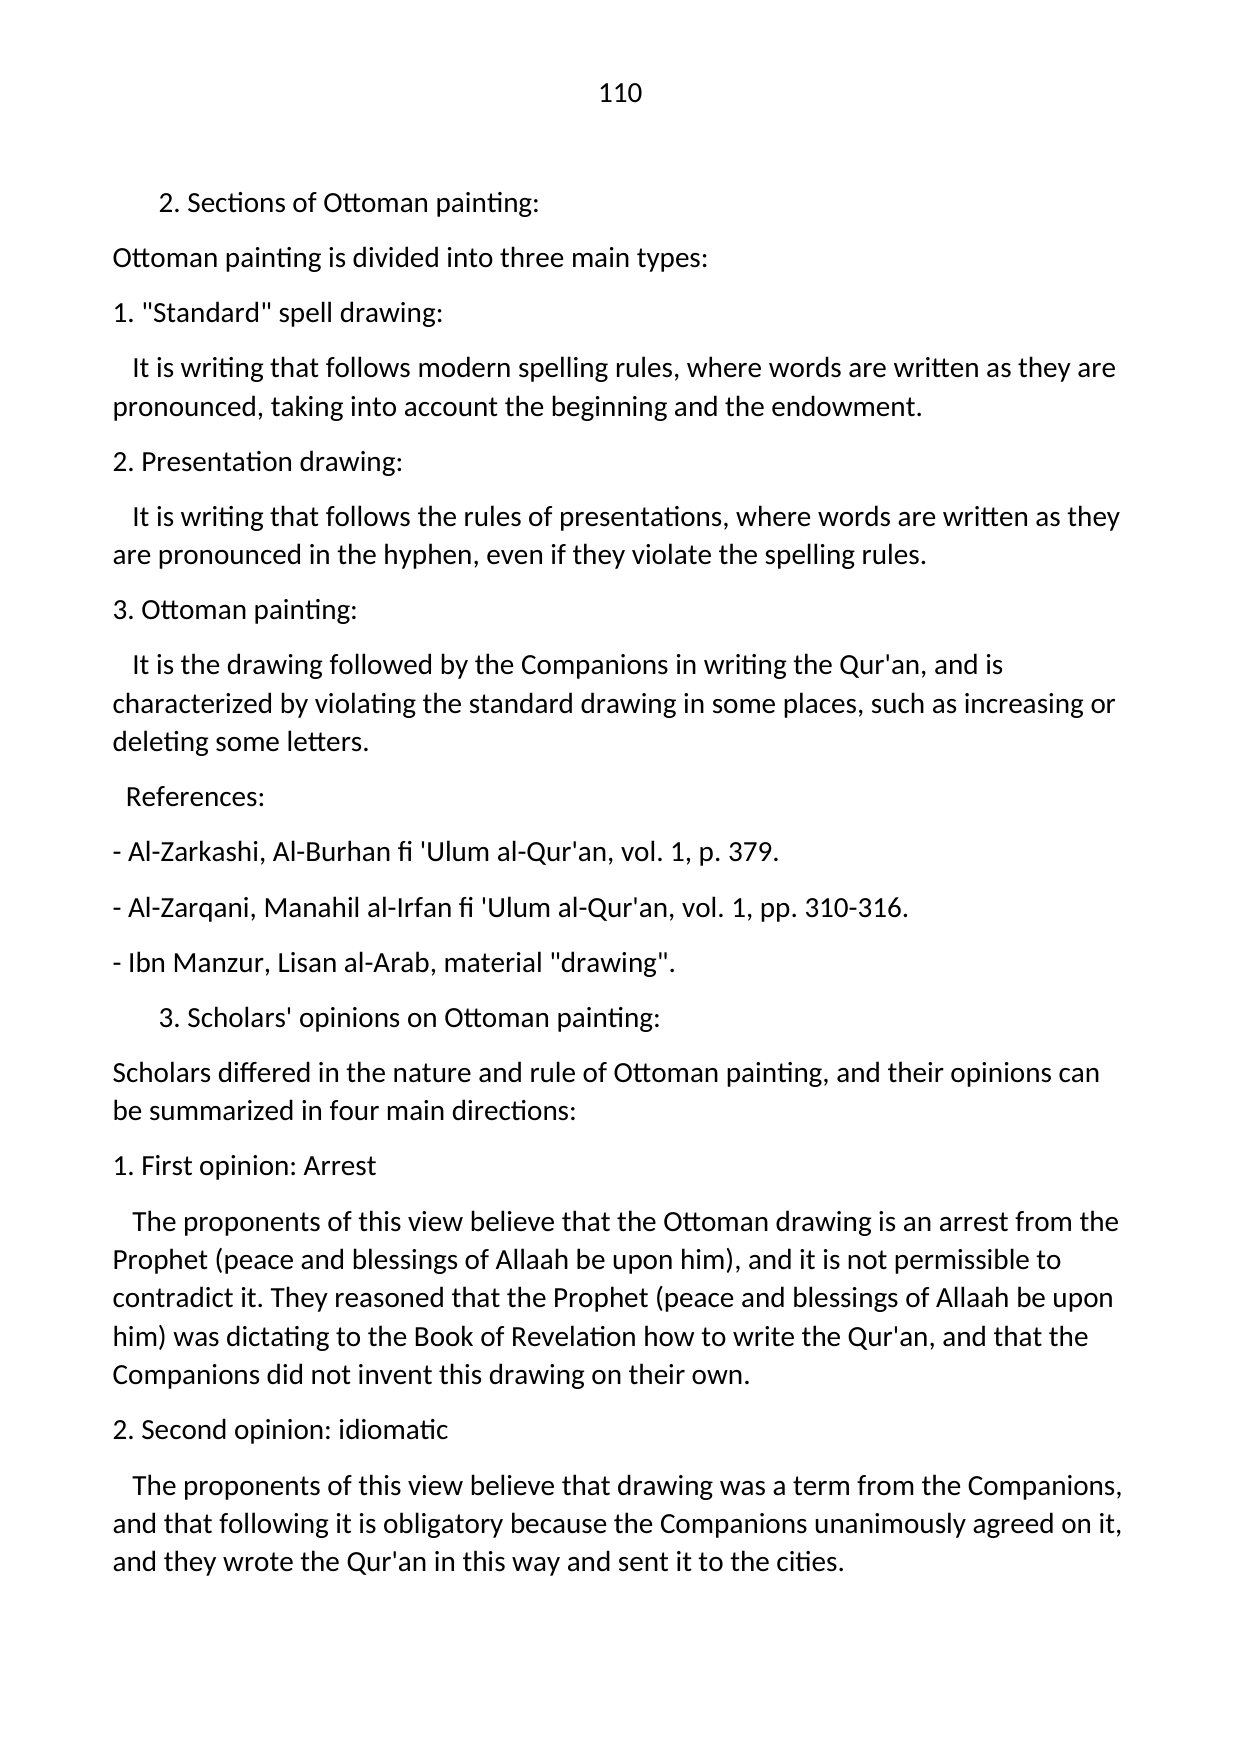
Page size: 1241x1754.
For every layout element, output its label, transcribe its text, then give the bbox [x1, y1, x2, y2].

text Scholars differed in the nature and rule of Ottoman painting, and their opinions can be summarized in four main directions: [112, 1054, 1128, 1128]
text The proponents of this view believe that drawing was a term from the Companions, and that following it is obligatory because the Companions unanimously agreed on it, and they wrote the Qur'an in this way and sent it to the cities. [112, 1467, 1128, 1579]
text References: [112, 778, 1128, 814]
text It is the drawing followed by the Companions in writing the Qur'an, and is characterized by violating the standard drawing in some places, such as increasing or deleting some letters. [112, 646, 1128, 759]
text 3. Ottoman painting: [112, 591, 1128, 627]
text 3. Scholars' opinions on Ottoman painting: [112, 999, 1128, 1034]
text 2. Presentation drawing: [112, 443, 1128, 478]
text It is writing that follows the rules of presentations, where words are written as they are pronounced in the hyphen, even if they violate the spelling rules. [112, 498, 1128, 572]
text 2. Second opinion: idiomatic [112, 1411, 1128, 1447]
text - Al-Zarkashi, Al-Burhan fi 'Ulum al-Qur'an, vol. 1, p. 379. [112, 833, 1128, 869]
text It is writing that follows modern spelling rules, where words are written as they are pronounced, taking into account the beginning and the endowment. [112, 349, 1128, 423]
text The proponents of this view believe that the Ottoman drawing is an arrest from the Prophet (peace and blessings of Allaah be upon him), and it is not permissible to contradict it. They reasoned that the Prophet (peace and blessings of Allaah be upon him) was dictating to the Book of Revelation how to write the Qur'an, and that the Companions did not invent this drawing on their own. [112, 1203, 1128, 1392]
text - Al-Zarqani, Manahil al-Irfan fi 'Ulum al-Qur'an, vol. 1, pp. 310-316. [112, 889, 1128, 924]
text - Ibn Manzur, Lisan al-Arab, material "drawing". [112, 944, 1128, 979]
text 1. "Standard" spell drawing: [112, 294, 1128, 330]
text Ottoman painting is divided into three main types: [112, 239, 1128, 274]
text 2. Sections of Ottoman painting: [112, 184, 1128, 219]
text 1. First opinion: Arrest [112, 1147, 1128, 1183]
